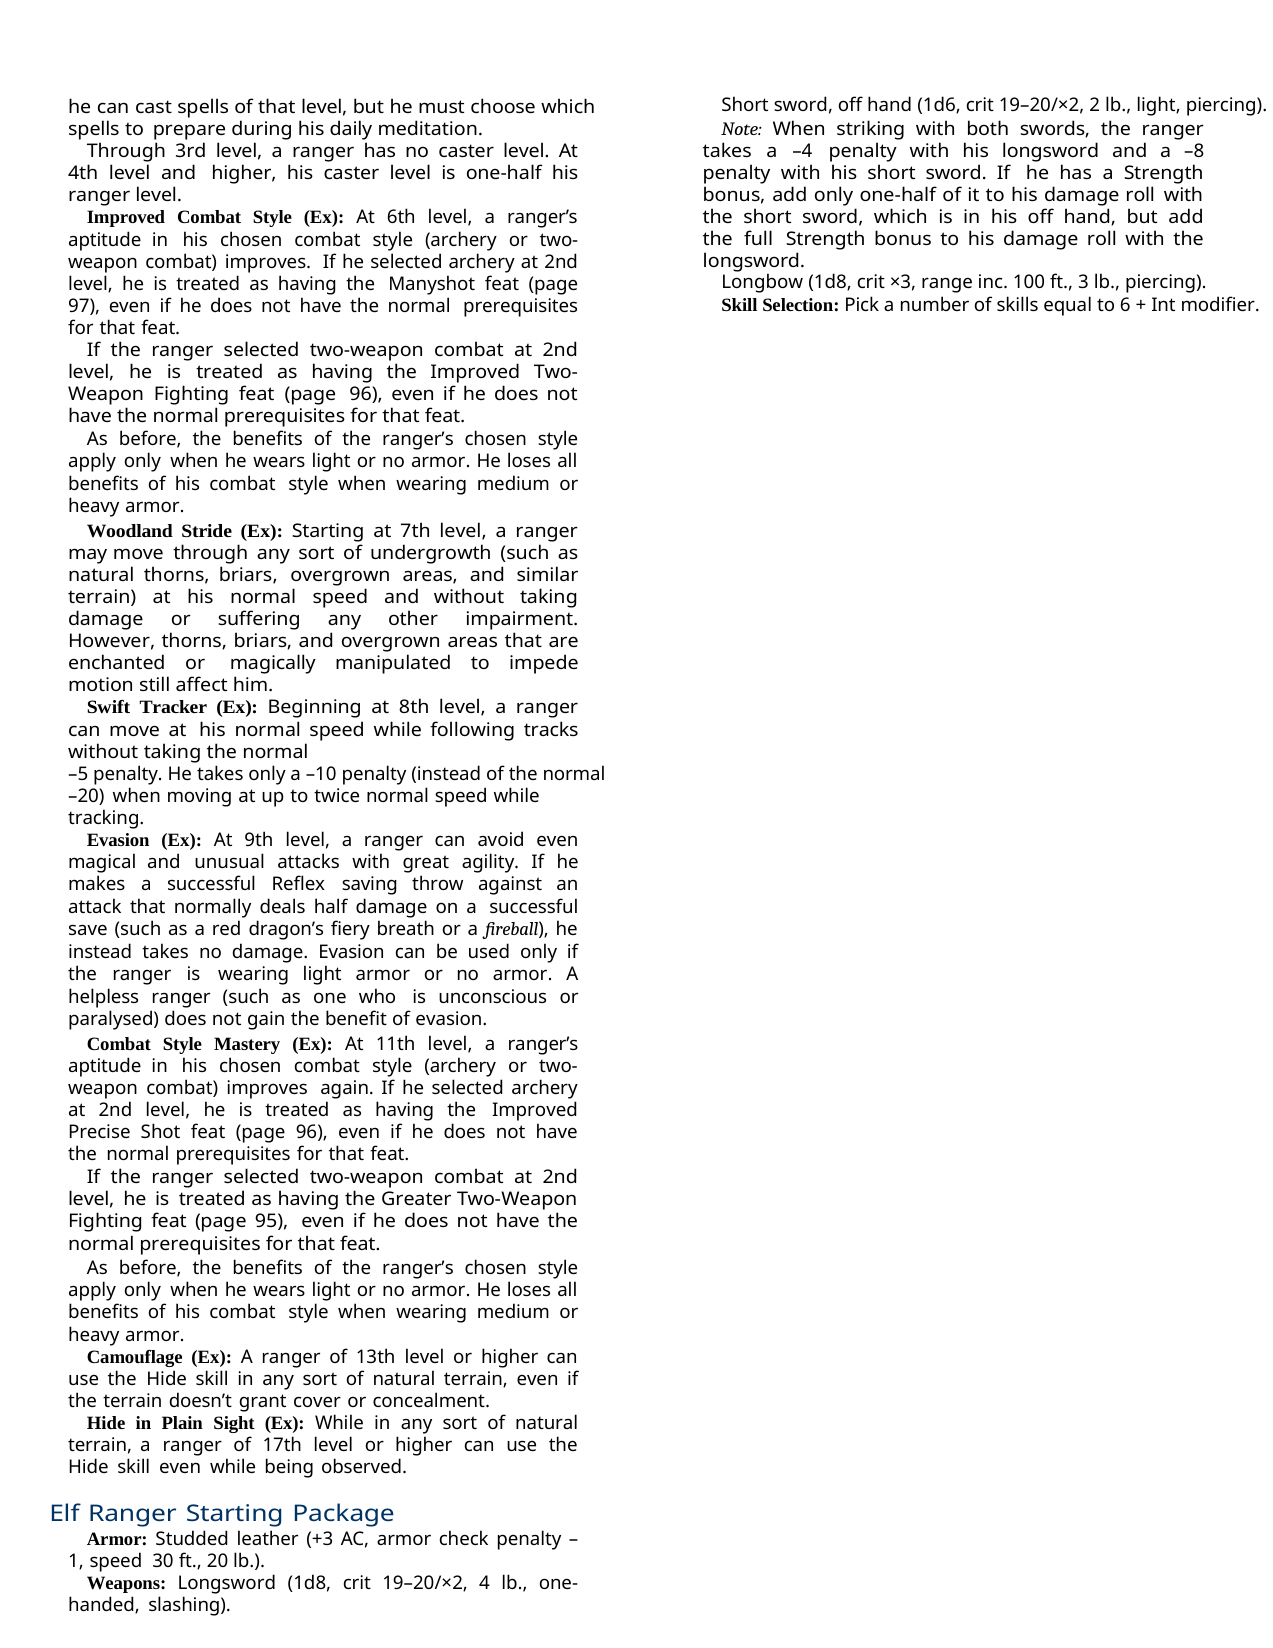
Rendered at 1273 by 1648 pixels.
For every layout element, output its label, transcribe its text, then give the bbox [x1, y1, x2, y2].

text Swift Tracker (Ex): Beginning at 8th level, a ranger can move at his normal speed while following tracks without taking the normal [68, 696, 578, 763]
text Weapons: Longsword (1d8, crit 19–20/×2, 4 lb., one-handed, slashing). [68, 1572, 578, 1616]
text As before, the benefits of the ranger’s chosen style apply only when he wears light or no armor. He loses all benefits of his combat style when wearing medium or heavy armor. [68, 427, 578, 518]
text Skill Selection: Pick a number of skills equal to 6 + Int modifier. [721, 292, 1273, 316]
text If the ranger selected two-weapon combat at 2nd level, he is treated as having the Improved Two-Weapon Fighting feat (page 96), even if he does not have the normal prerequisites for that feat. [68, 339, 578, 427]
text As before, the benefits of the ranger’s chosen style apply only when he wears light or no armor. He loses all benefits of his combat style when wearing medium or heavy armor. [68, 1257, 578, 1345]
text he can cast spells of that level, but he must choose which spells to prepare during his daily meditation. [68, 96, 606, 140]
text Short sword, off hand (1d6, crit 19–20/×2, 2 lb., light, piercing). [721, 96, 1273, 116]
text Longbow (1d8, crit ×3, range inc. 100 ft., 3 lb., piercing). [721, 272, 1273, 292]
text Camouflage (Ex): A ranger of 13th level or higher can use the Hide skill in any sort of natural terrain, even if the terrain doesn’t grant cover or concealment. [68, 1346, 578, 1412]
text Through 3rd level, a ranger has no caster level. At 4th level and higher, his caster level is one-half his ranger level. [68, 140, 578, 206]
subtitle Elf Ranger Starting Package [49, 1499, 647, 1527]
text Hide in Plain Sight (Ex): While in any sort of natural terrain, a ranger of 17th level or higher can use the Hide skill even while being observed. [68, 1412, 578, 1478]
text Note: When striking with both swords, the ranger takes a –4 penalty with his longsword and a –8 penalty with his short sword. If he has a Strength bonus, add only one-half of it to his damage roll with the short sword, which is in his off hand, but add the full Strength bonus to his damage roll with the longsword. [702, 118, 1204, 272]
text Improved Combat Style (Ex): At 6th level, a ranger’s aptitude in his chosen combat style (archery or two-weapon combat) improves. If he selected archery at 2nd level, he is treated as having the Manyshot feat (page 97), even if he does not have the normal prerequisites for that feat. [68, 206, 578, 339]
text –5 penalty. He takes only a –10 penalty (instead of the normal –20) when moving at up to twice normal speed while tracking. [68, 763, 606, 829]
text Combat Style Mastery (Ex): At 11th level, a ranger’s aptitude in his chosen combat style (archery or two-weapon combat) improves again. If he selected archery at 2nd level, he is treated as having the Improved Precise Shot feat (page 96), even if he does not have the normal prerequisites for that feat. [68, 1032, 578, 1165]
text Evasion (Ex): At 9th level, a ranger can avoid even magical and unusual attacks with great agility. If he makes a successful Reflex saving throw against an attack that normally deals half damage on a successful save (such as a red dragon’s fiery breath or a fireball), he instead takes no damage. Evasion can be used only if the ranger is wearing light armor or no armor. A helpless ranger (such as one who is unconscious or paralysed) does not gain the benefit of evasion. [68, 829, 578, 1031]
text Woodland Stride (Ex): Starting at 7th level, a ranger may move through any sort of undergrowth (such as natural thorns, briars, overgrown areas, and similar terrain) at his normal speed and without taking damage or suffering any other impairment. However, thorns, briars, and overgrown areas that are enchanted or magically manipulated to impede motion still affect him. [68, 519, 578, 696]
text Armor: Studded leather (+3 AC, armor check penalty –1, speed 30 ft., 20 lb.). [68, 1528, 578, 1572]
text If the ranger selected two-weapon combat at 2nd level, he is treated as having the Greater Two-Weapon Fighting feat (page 95), even if he does not have the normal prerequisites for that feat. [68, 1165, 578, 1256]
